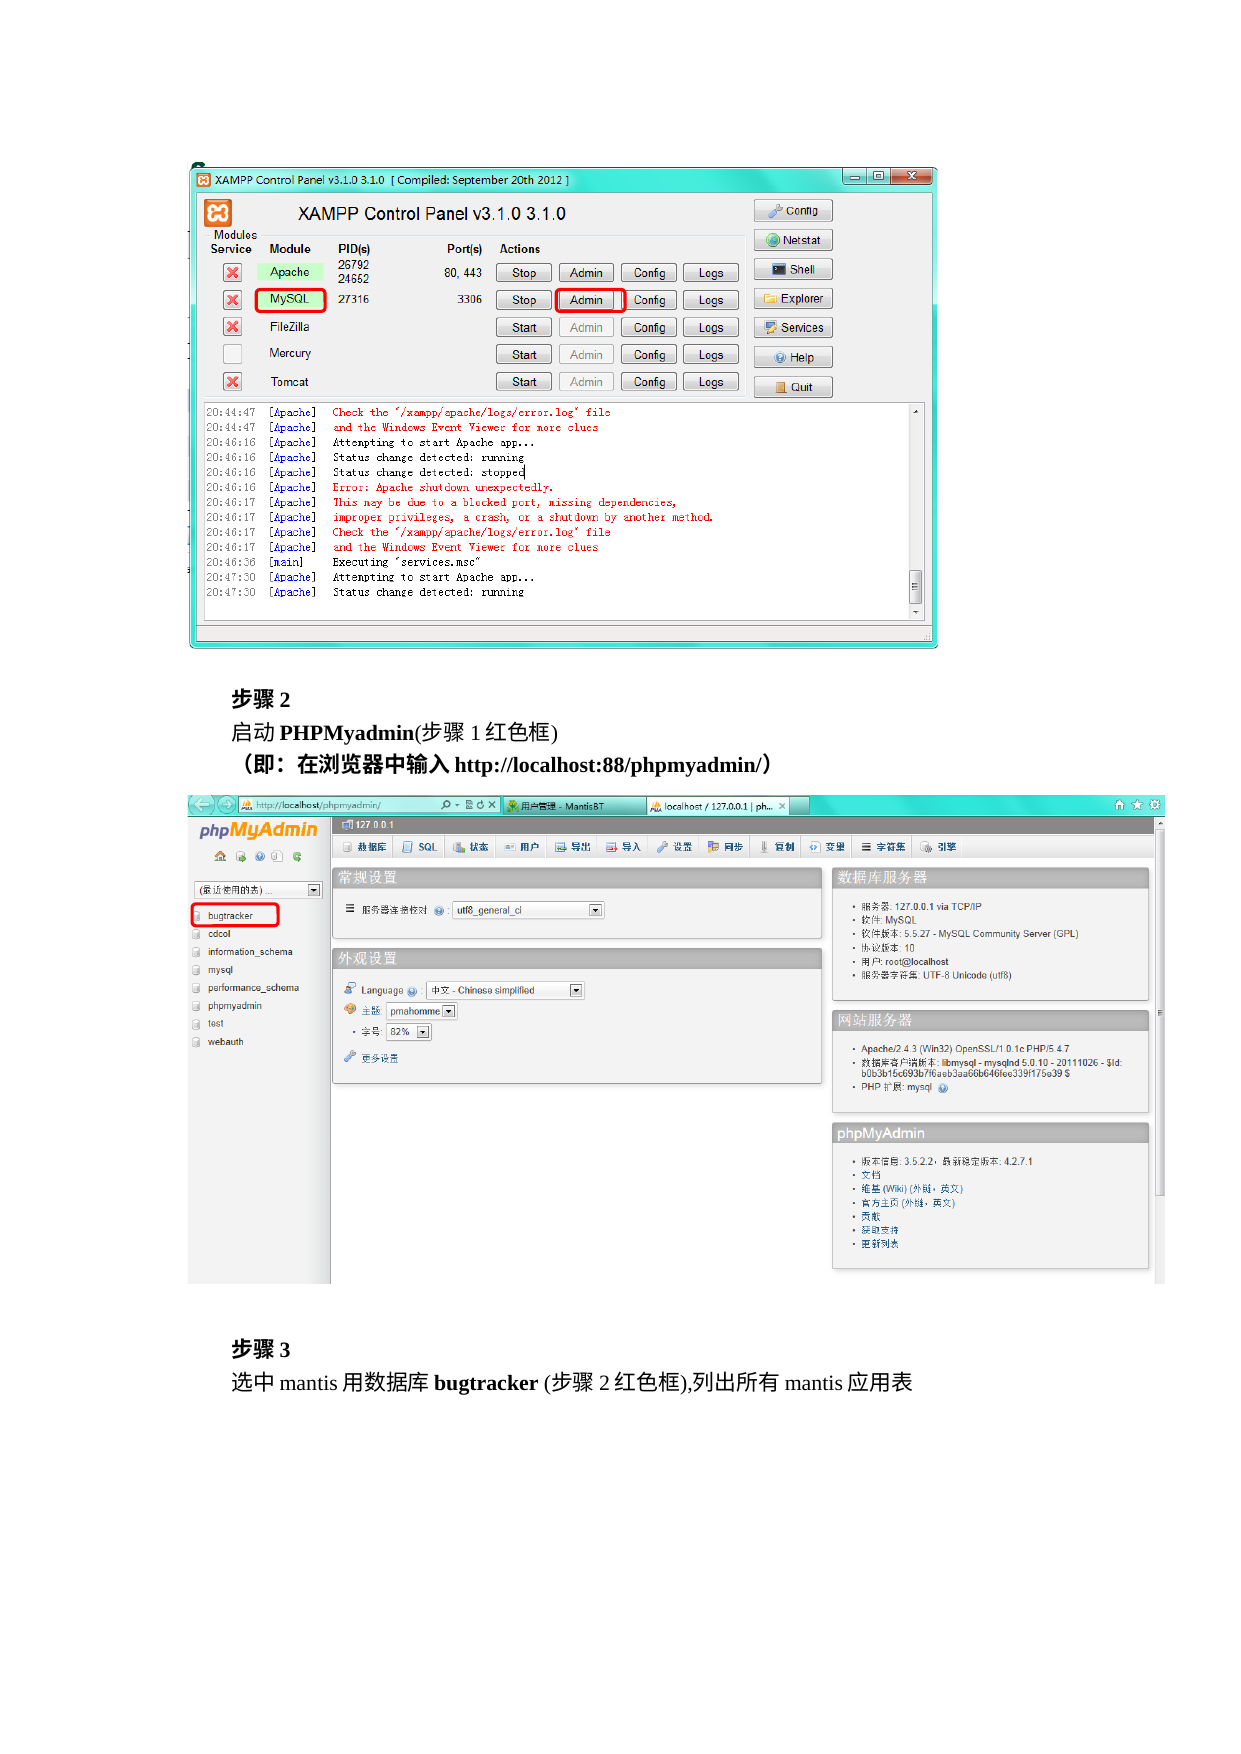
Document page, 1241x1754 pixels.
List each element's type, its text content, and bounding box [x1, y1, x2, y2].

text 启动PHPMyadmin(步骤1红色框) [187, 714, 1053, 747]
text （即：在浏览器中输入http://localhost:88/phpmyadmin/） [187, 747, 1053, 779]
text 选中mantis用数据库bugtracker (步骤2红色框),列出所有mantis应用表 [187, 1364, 1053, 1397]
picture [187, 162, 938, 649]
text 步骤3 [187, 1332, 1053, 1364]
text 步骤2 [187, 682, 1053, 714]
picture [187, 795, 1165, 1284]
